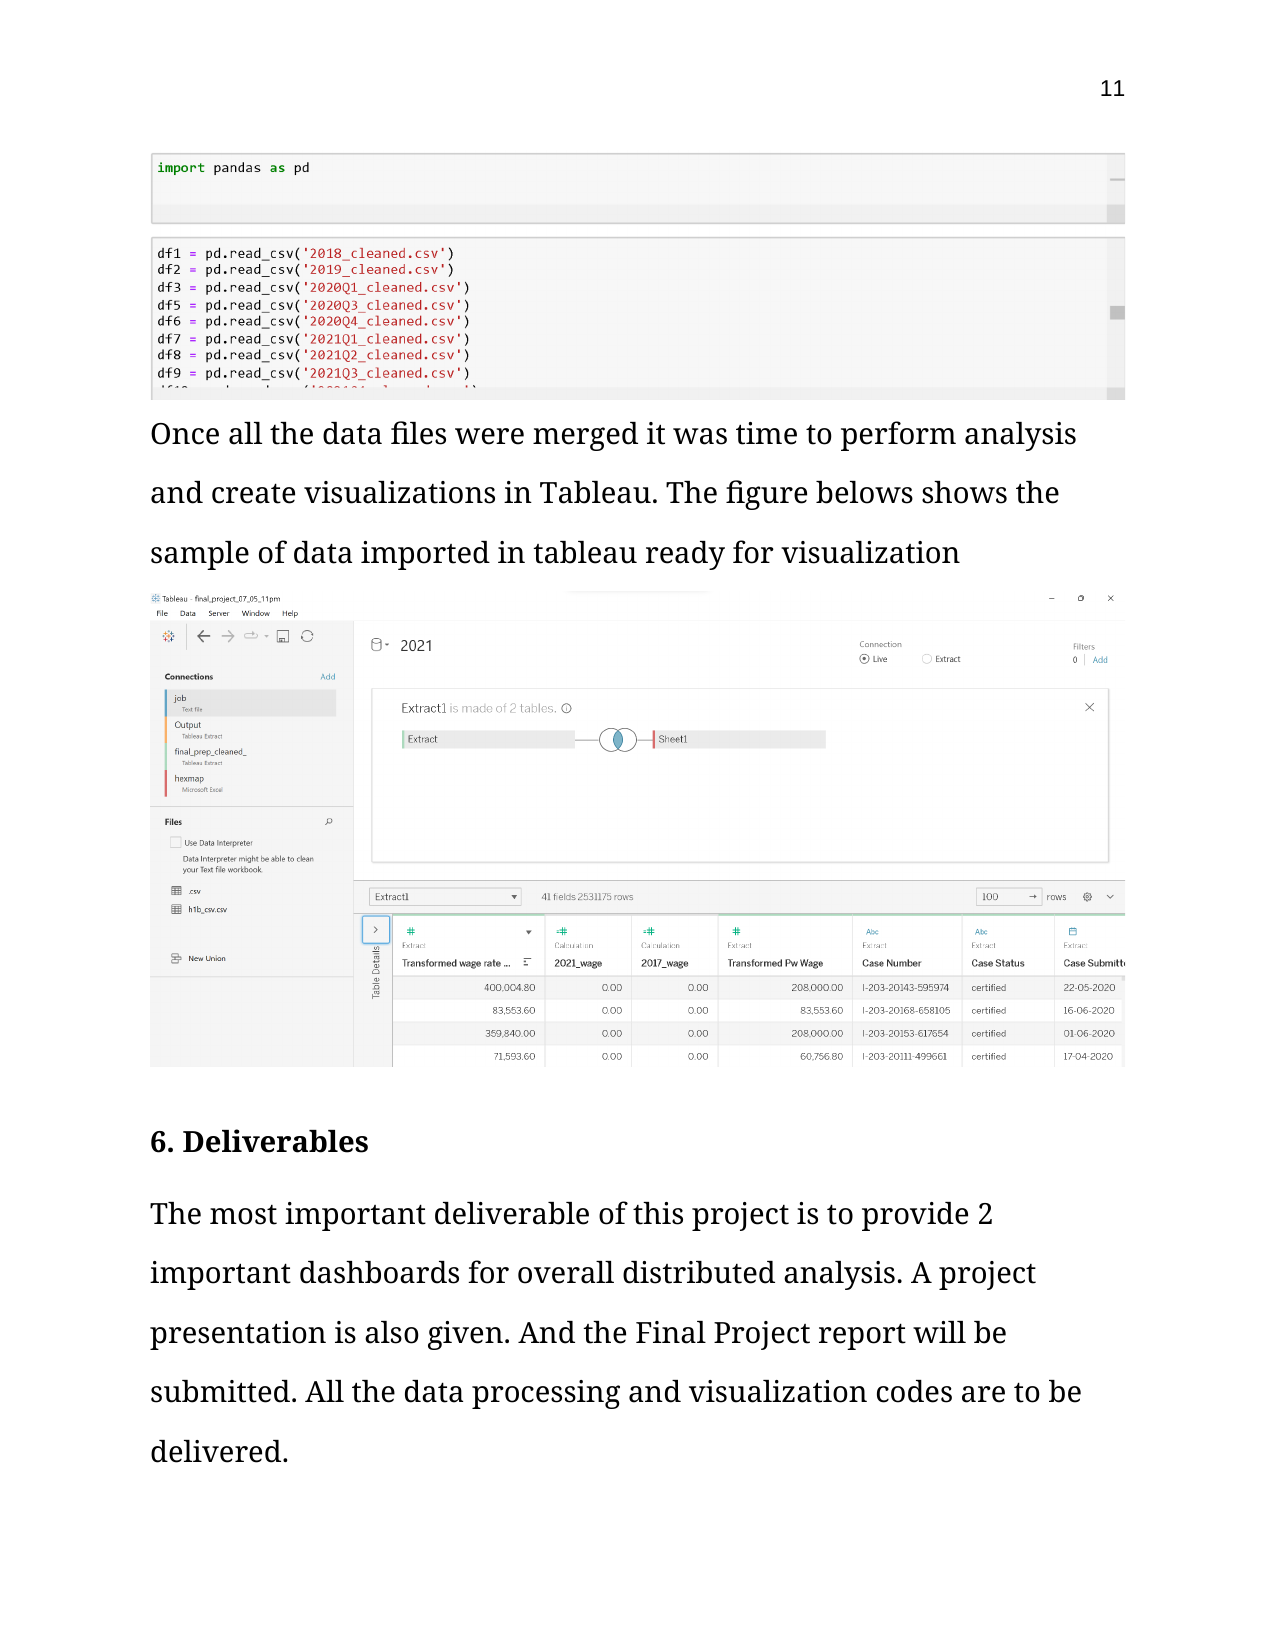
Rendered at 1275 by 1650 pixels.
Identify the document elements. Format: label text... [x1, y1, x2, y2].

picture [150, 150, 1125, 400]
text The most important deliverable of this project is to provide 2 important dashboards for overall distributed analysis. A project presentation is also given. And the Final Project report will be submitted. All the data processing and visualization codes are to be delivered. [150, 1193, 1125, 1471]
text Once all the data files were merged it was time to perform analysis and create visualizations in Tableau. The figure belows shows the sample of data imported in tableau ready for visualization [150, 413, 1125, 572]
subtitle 6. Deliverables [150, 1121, 1125, 1161]
picture [150, 591, 1125, 1067]
